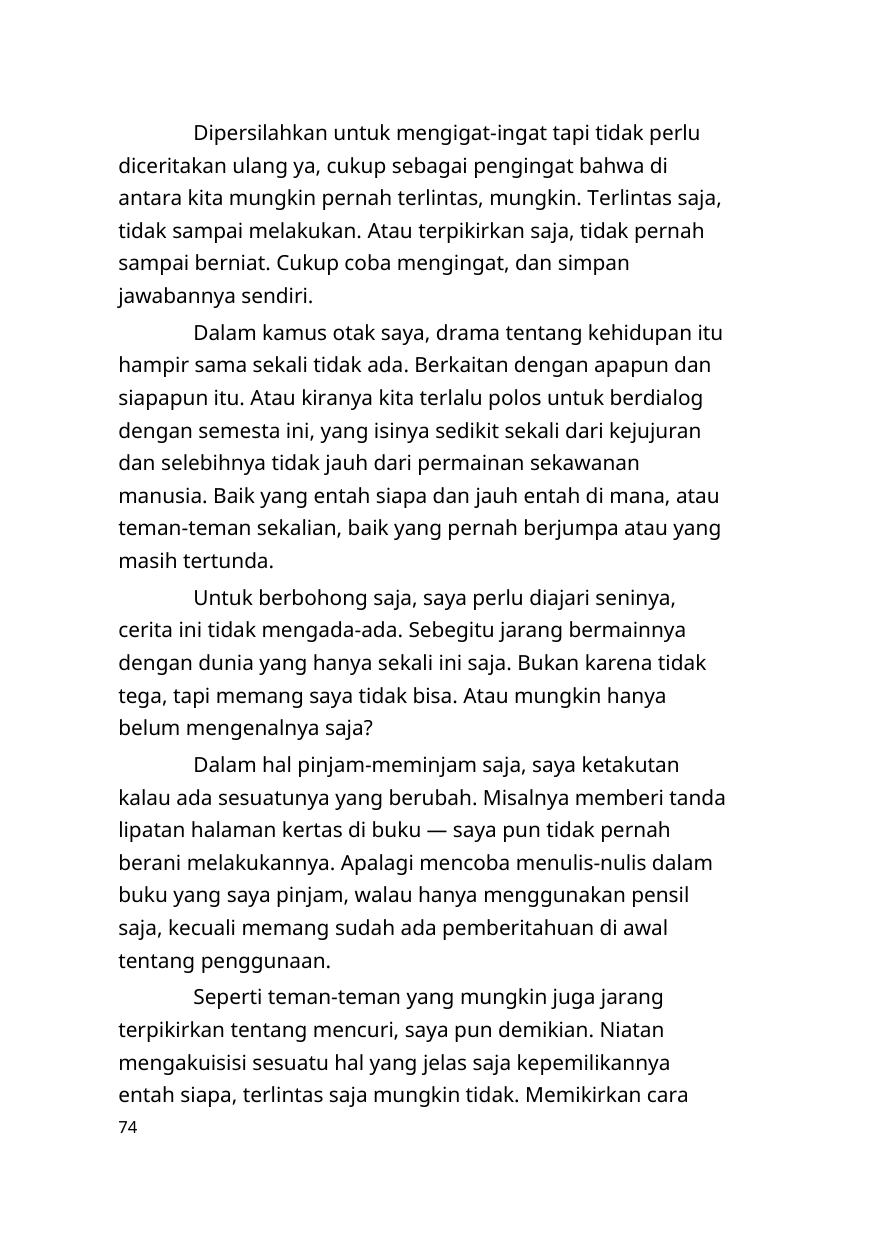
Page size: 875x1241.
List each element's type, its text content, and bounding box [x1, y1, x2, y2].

text Dalam hal pinjam-meminjam saja, saya ketakutan kalau ada sesuatunya yang berubah. Misalnya memberi tanda lipatan halaman kertas di buku — saya pun tidak pernah berani melakukannya. Apalagi mencoba menulis-nulis dalam buku yang saya pinjam, walau hanya menggunakan pensil saja, kecuali memang sudah ada pemberitahuan di awal tentang penggunaan. [118, 750, 726, 974]
text Dalam kamus otak saya, drama tentang kehidupan itu hampir sama sekali tidak ada. Berkaitan dengan apapun dan siapapun itu. Atau kiranya kita terlalu polos untuk berdialog dengan semesta ini, yang isinya sedikit sekali dari kejujuran dan selebihnya tidak jauh dari permainan sekawanan manusia. Baik yang entah siapa dan jauh entah di mana, atau teman-teman sekalian, baik yang pernah berjumpa atau yang masih tertunda. [118, 318, 726, 574]
text Dipersilahkan untuk mengigat-ingat tapi tidak perlu diceritakan ulang ya, cukup sebagai pengingat bahwa di antara kita mungkin pernah terlintas, mungkin. Terlintas saja, tidak sampai melakukan. Atau terpikirkan saja, tidak pernah sampai berniat. Cukup coba mengingat, dan simpan jawabannya sendiri. [118, 118, 726, 309]
text Untuk berbohong saja, saya perlu diajari seninya, cerita ini tidak mengada-ada. Sebegitu jarang bermainnya dengan dunia yang hanya sekali ini saja. Bukan karena tidak tega, tapi memang saya tidak bisa. Atau mungkin hanya belum mengenalnya saja? [118, 583, 726, 742]
